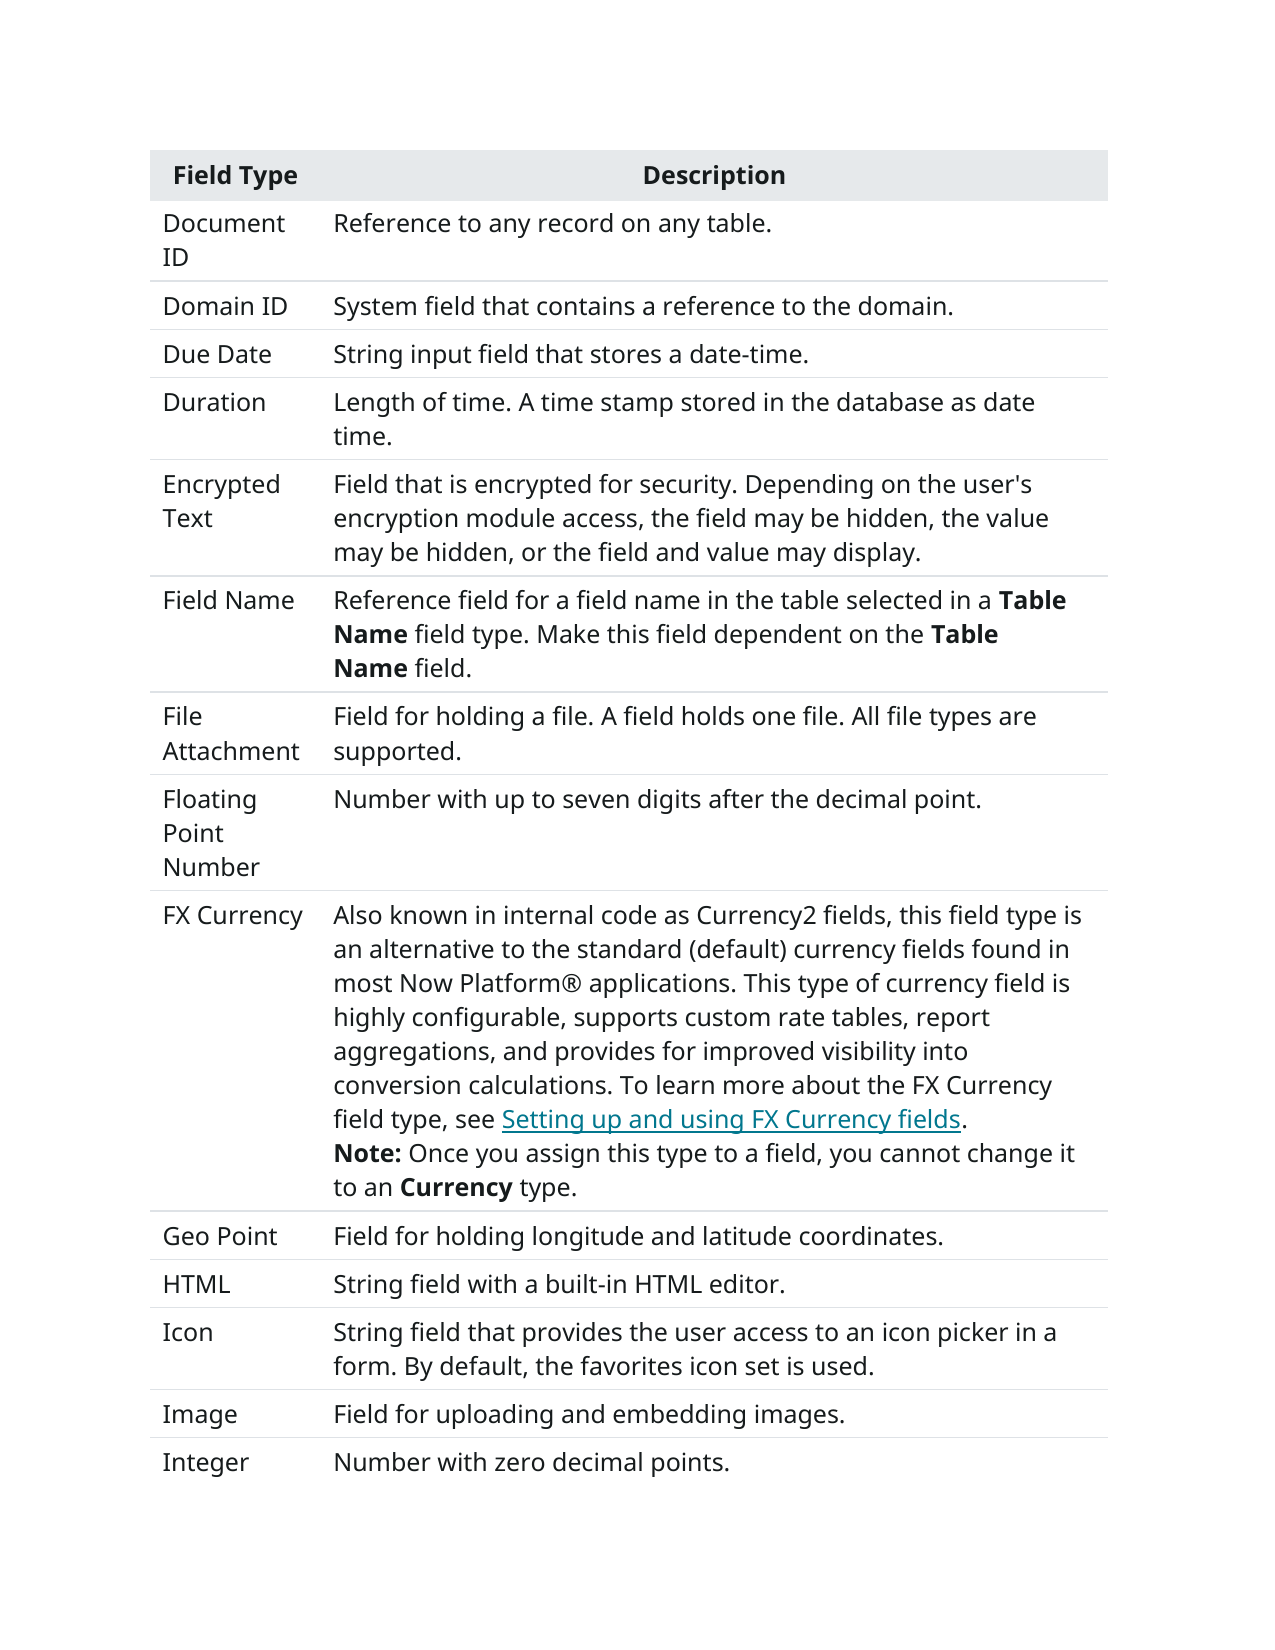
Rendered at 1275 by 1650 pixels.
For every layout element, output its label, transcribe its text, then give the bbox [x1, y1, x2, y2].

table_cell Field for holding a file. A field holds one file. All file types are supported. [321, 693, 1108, 773]
table_cell Domain ID [150, 282, 321, 328]
table_cell Duration [150, 378, 321, 459]
table_cell HTML [150, 1260, 321, 1307]
table_cell Length of time. A time stamp stored in the database as date time. [321, 378, 1108, 459]
table_cell Integer [150, 1438, 321, 1485]
table_cell Number with up to seven digits after the decimal point. [321, 775, 1108, 890]
table_cell FX Currency [150, 891, 321, 1210]
table_cell Encrypted Text [150, 460, 321, 575]
table_cell String input field that stores a date-time. [321, 330, 1108, 377]
table_cell Field that is encrypted for security. Depending on the user's encryption module access, the field may be hidden, the value may be hidden, or the field and value may display. [321, 460, 1108, 575]
table_cell Document ID [150, 201, 321, 280]
table_cell Icon [150, 1308, 321, 1389]
table_cell Geo Point [150, 1212, 321, 1258]
table_cell Reference field for a field name in the table selected in a Table Name field type. Make this field dependent on the Table Name field. [321, 577, 1108, 691]
table_cell Image [150, 1390, 321, 1437]
table_cell Also known in internal code as Currency2 fields, this field type is an alternative to the standard (default) currency fields found in most Now Platform® applications. This type of currency field is highly configurable, supports custom rate tables, report aggregations, and provides for improved visibility into conversion calculations. To learn more about the FX Currency field type, see Setting up and using FX Currency fields. Note: Once you assign this type to a field, you cannot change it to an Currency type. [321, 891, 1108, 1210]
table_cell Due Date [150, 330, 321, 377]
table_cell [321, 1438, 1108, 1485]
table_header Field Type [150, 152, 321, 198]
table_cell Floating Point Number [150, 775, 321, 890]
table_cell System field that contains a reference to the domain. [321, 282, 1108, 328]
table_cell String field with a built-in HTML editor. [321, 1260, 1108, 1307]
table_header Description [321, 152, 1108, 198]
table_cell Reference to any record on any table. [321, 201, 1108, 280]
table_cell String field that provides the user access to an icon picker in a form. By default, the favorites icon set is used. [321, 1308, 1108, 1389]
table_cell Field Name [150, 577, 321, 691]
table_cell Field for holding longitude and latitude coordinates. [321, 1212, 1108, 1258]
table_cell File Attachment [150, 693, 321, 773]
table_cell Field for uploading and embedding images. [321, 1390, 1108, 1437]
